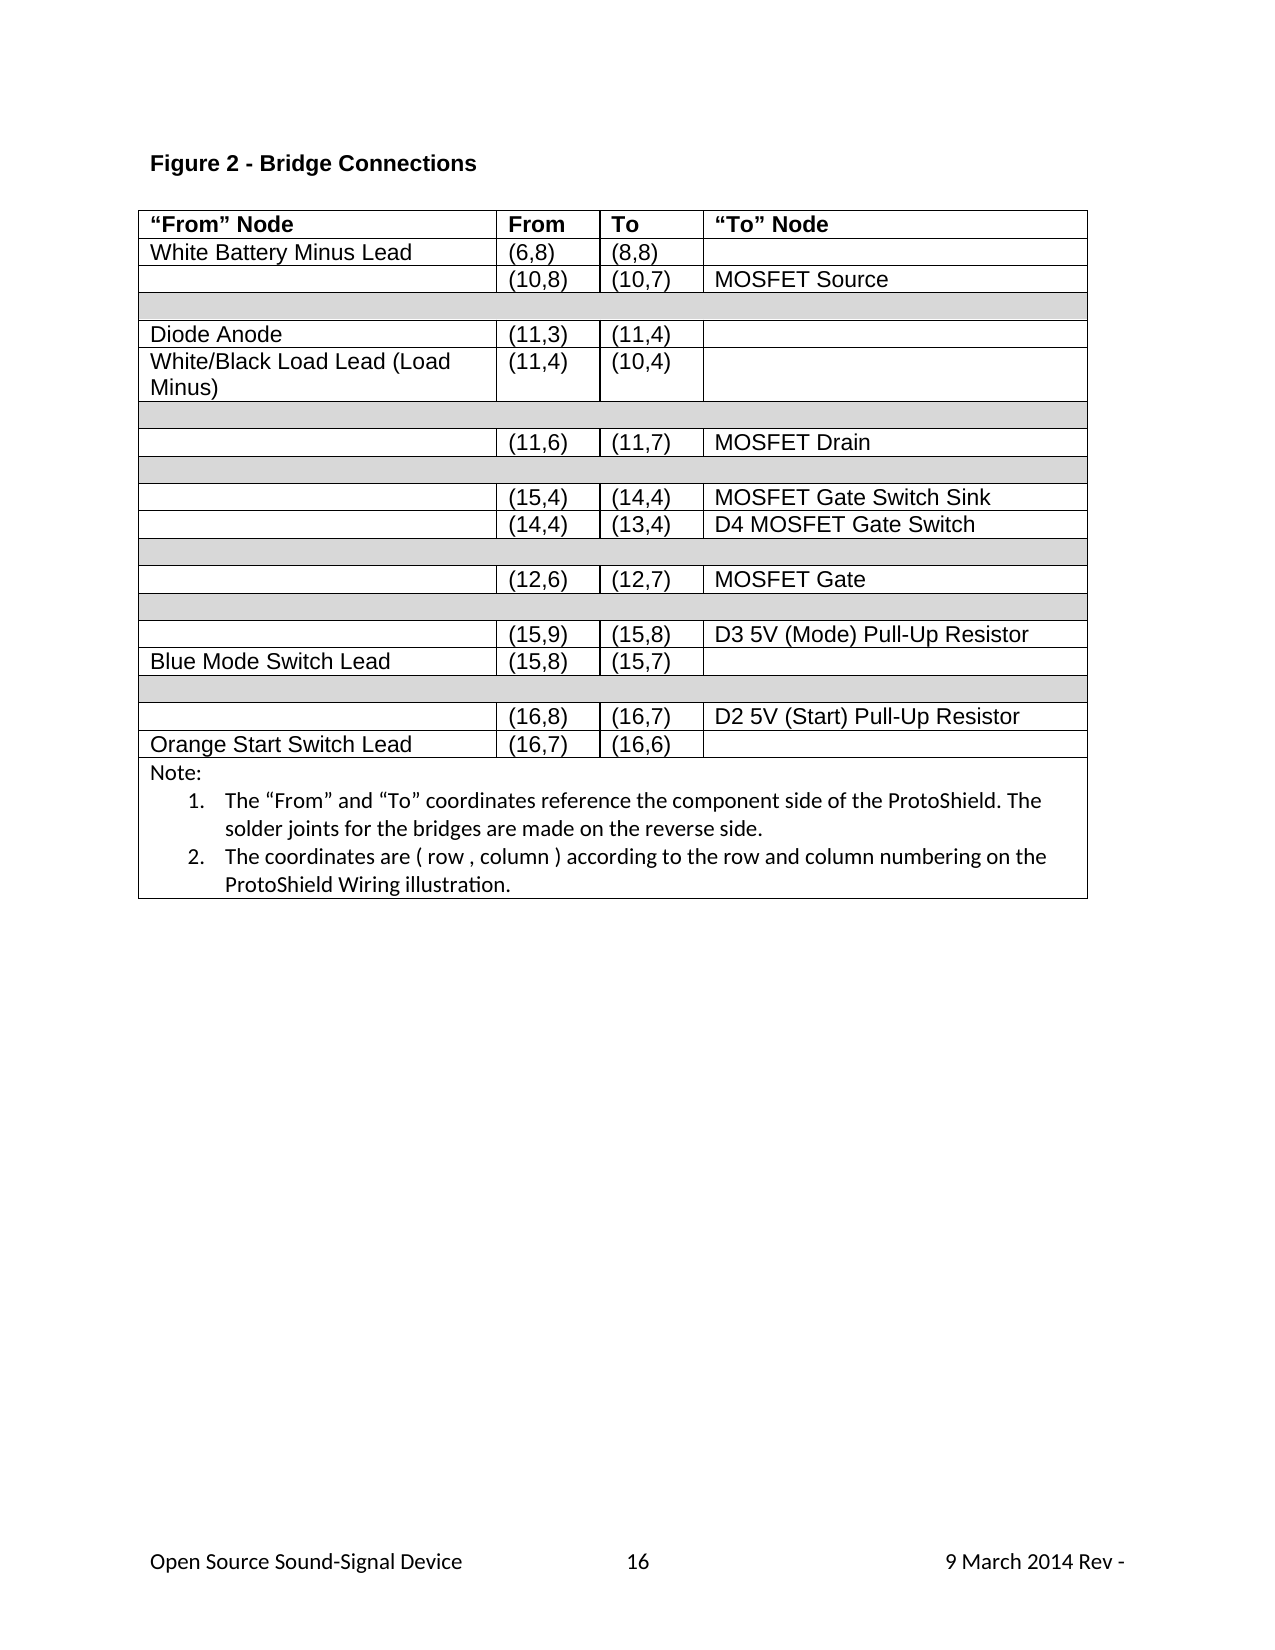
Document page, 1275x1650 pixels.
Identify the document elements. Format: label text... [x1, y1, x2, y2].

table_cell (11,6) [497, 429, 599, 456]
table_cell To [601, 211, 703, 237]
table_cell D3 5V (Mode) Pull-Up Resistor [704, 621, 1087, 647]
table_cell [704, 321, 1087, 347]
table_cell (15,7) [601, 648, 703, 675]
table_cell (14,4) [601, 484, 703, 510]
table_cell (16,7) [497, 731, 599, 757]
table_cell From [497, 211, 599, 237]
table_cell (16,6) [601, 731, 703, 757]
table_cell [139, 484, 496, 510]
table_cell MOSFET Drain [704, 429, 1087, 456]
table_cell “From” Node [139, 211, 496, 237]
table_cell [704, 239, 1087, 265]
table_cell (12,7) [601, 566, 703, 592]
table_cell [139, 402, 1087, 428]
table_cell (11,3) [497, 321, 599, 347]
table_cell (16,8) [497, 703, 599, 729]
table_cell (6,8) [497, 239, 599, 265]
table_cell [139, 511, 496, 538]
table_cell Diode Anode [139, 321, 496, 347]
table_cell D4 MOSFET Gate Switch [704, 511, 1087, 538]
table_cell [704, 648, 1087, 675]
table_cell Blue Mode Switch Lead [139, 648, 496, 675]
table_cell (14,4) [497, 511, 599, 538]
table_cell [704, 348, 1087, 401]
table_cell (15,9) [497, 621, 599, 647]
table_cell [139, 621, 496, 647]
table_cell (15,8) [497, 648, 599, 675]
table_cell [139, 676, 1087, 702]
table_cell [139, 566, 496, 592]
table_cell MOSFET Gate [704, 566, 1087, 592]
table_cell MOSFET Gate Switch Sink [704, 484, 1087, 510]
table_cell (8,8) [601, 239, 703, 265]
table_cell [139, 429, 496, 456]
table_cell [139, 266, 496, 292]
table_cell (15,4) [497, 484, 599, 510]
table_cell (11,7) [601, 429, 703, 456]
table_cell (12,6) [497, 566, 599, 592]
table_cell MOSFET Source [704, 266, 1087, 292]
table_cell (13,4) [601, 511, 703, 538]
table_cell (11,4) [497, 348, 599, 401]
table_cell Note: The “From” and “To” coordinates reference the component side of the ProtoShield. The solder joints for the bridges are made on the reverse side. The coordinates are ( row , column ) according to the row and column numbering on the ProtoShield Wiring illustration. [139, 758, 1087, 898]
table_cell [139, 594, 1087, 620]
table_cell Orange Start Switch Lead [139, 731, 496, 757]
table_cell (10,8) [497, 266, 599, 292]
table_cell “To” Node [704, 211, 1087, 237]
table_cell [139, 293, 1087, 319]
table_cell (10,4) [601, 348, 703, 401]
table_cell White/Black Load Lead (Load Minus) [139, 348, 496, 401]
table_cell White Battery Minus Lead [139, 239, 496, 265]
table_cell D2 5V (Start) Pull-Up Resistor [704, 703, 1087, 729]
table_cell (15,8) [601, 621, 703, 647]
table_cell [139, 703, 496, 729]
table_cell (16,7) [601, 703, 703, 729]
table_cell (10,7) [601, 266, 703, 292]
table_cell [704, 731, 1087, 757]
table_cell [139, 539, 1087, 565]
table_cell (11,4) [601, 321, 703, 347]
table_header Figure 2 - Bridge Connections [139, 150, 1087, 210]
table_cell [139, 457, 1087, 483]
